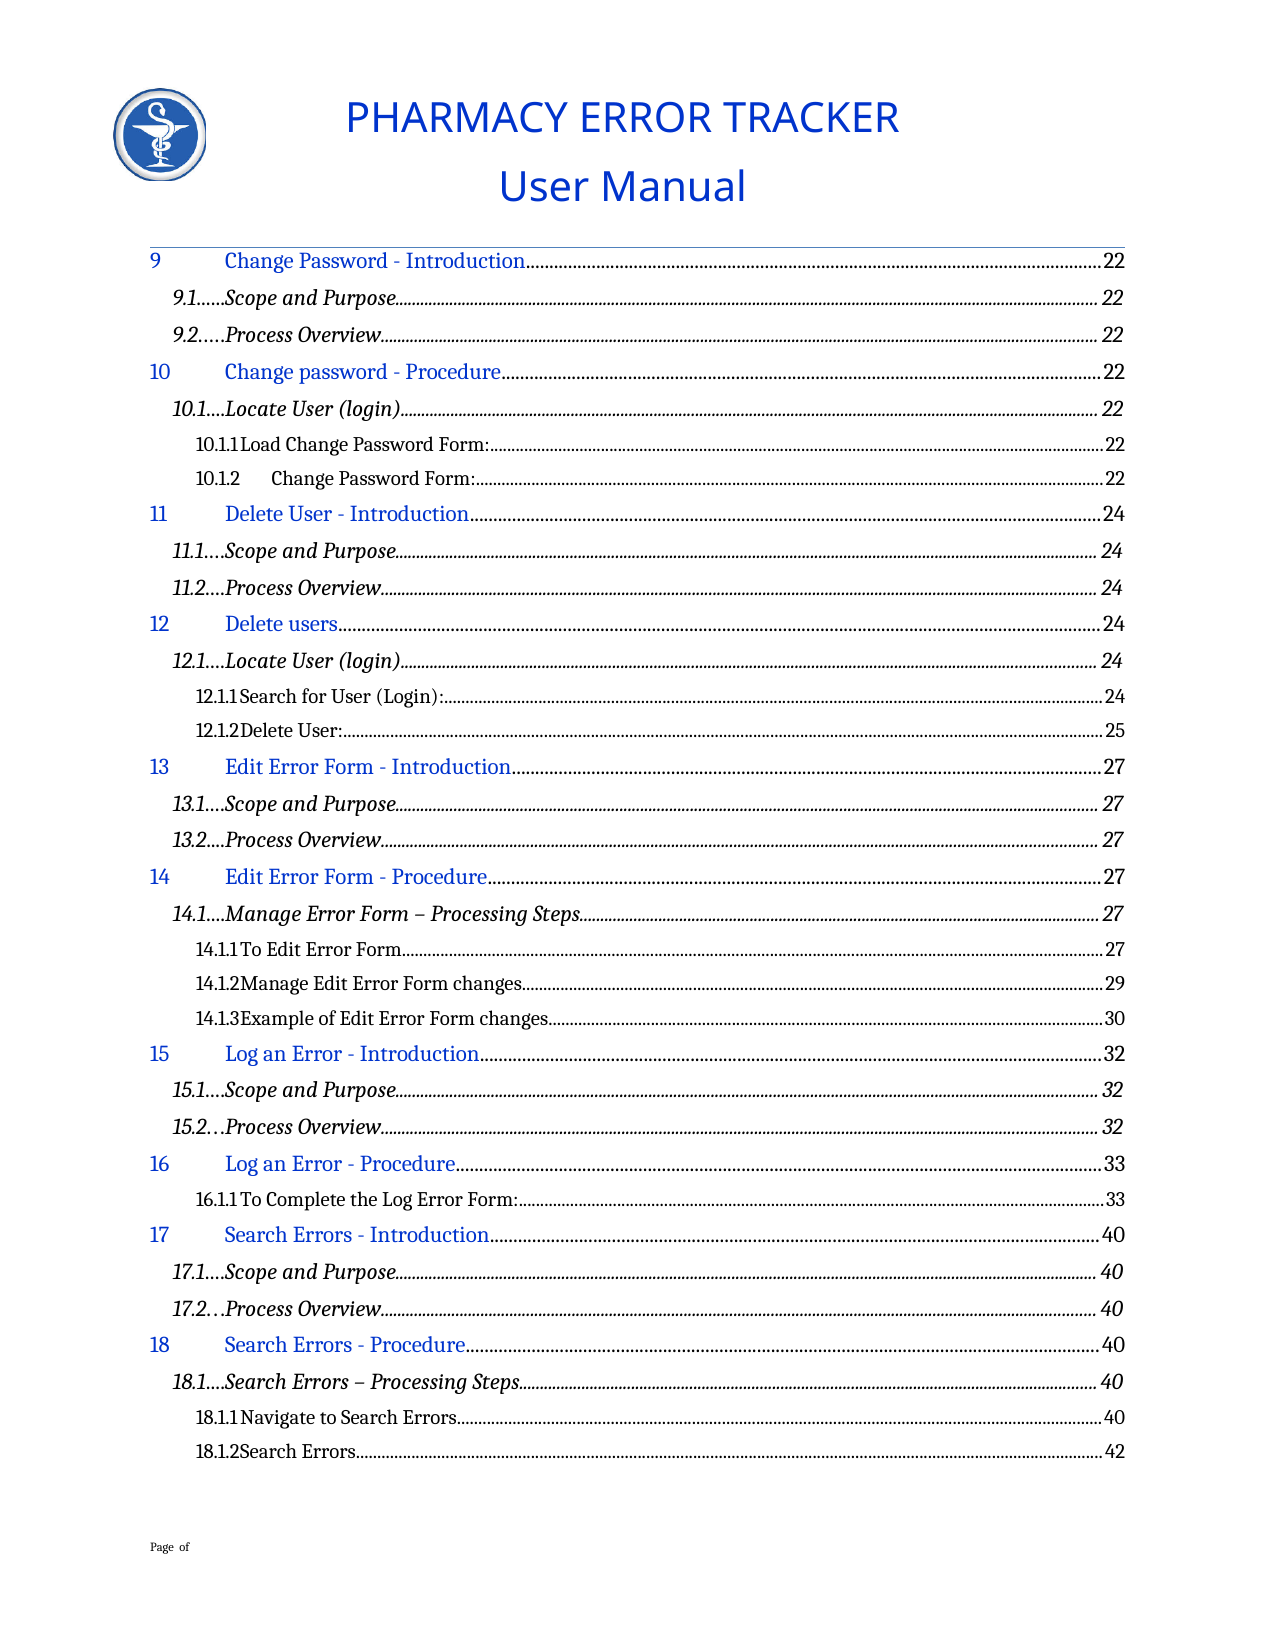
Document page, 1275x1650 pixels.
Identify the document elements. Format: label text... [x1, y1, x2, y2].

text 12.1 Locate User (login) 24 [172, 648, 1125, 674]
text 16.1.1 To Complete the Log Error Form: 33 [196, 1188, 1125, 1212]
text 9 Change Password - Introduction 22 [150, 248, 1125, 275]
text 12 Delete users 24 [150, 611, 1125, 638]
text 13.2 Process Overview 27 [172, 827, 1125, 853]
text 14.1.2 Manage Edit Error Form changes 29 [196, 972, 1125, 996]
text 11.1 Scope and Purpose 24 [172, 538, 1125, 564]
text 14.1.1 To Edit Error Form 27 [196, 937, 1125, 961]
text 15.2 Process Overview 32 [172, 1114, 1125, 1140]
text 18.1 Search Errors – Processing Steps 40 [172, 1369, 1125, 1395]
text 12.1.1 Search for User (Login): 24 [196, 685, 1125, 709]
text 9.2 Process Overview 22 [172, 322, 1125, 348]
text 10.1.1 Load Change Password Form: 22 [196, 432, 1125, 456]
text 12.1.2 Delete User: 25 [196, 719, 1125, 743]
text 17.2 Process Overview 40 [172, 1296, 1125, 1322]
text 11.2 Process Overview 24 [172, 574, 1125, 601]
text 14.1 Manage Error Form – Processing Steps 27 [172, 901, 1125, 927]
text 13 Edit Error Form - Introduction 27 [150, 753, 1125, 780]
text 9.1 Scope and Purpose 22 [172, 285, 1125, 311]
text 15.1 Scope and Purpose 32 [172, 1077, 1125, 1104]
text 18 Search Errors - Procedure 40 [150, 1332, 1125, 1359]
text 17 Search Errors - Introduction 40 [150, 1222, 1125, 1248]
text 14 Edit Error Form - Procedure 27 [150, 864, 1125, 890]
text 14.1.3 Example of Edit Error Form changes 30 [196, 1006, 1125, 1030]
text 13.1 Scope and Purpose 27 [172, 790, 1125, 817]
text 15 Log an Error - Introduction 32 [150, 1041, 1125, 1067]
text 18.1.1 Navigate to Search Errors 40 [196, 1406, 1125, 1430]
picture [112, 87, 206, 181]
text 10.1.2 Change Password Form: 22 [196, 467, 1125, 491]
text 17.1 Scope and Purpose 40 [172, 1259, 1125, 1285]
text 16 Log an Error - Procedure 33 [150, 1151, 1125, 1177]
text 11 Delete User - Introduction 24 [150, 501, 1125, 527]
text 10.1 Locate User (login) 22 [172, 395, 1125, 422]
text 18.1.2 Search Errors 42 [196, 1440, 1125, 1464]
text 10 Change password - Procedure 22 [150, 359, 1125, 385]
